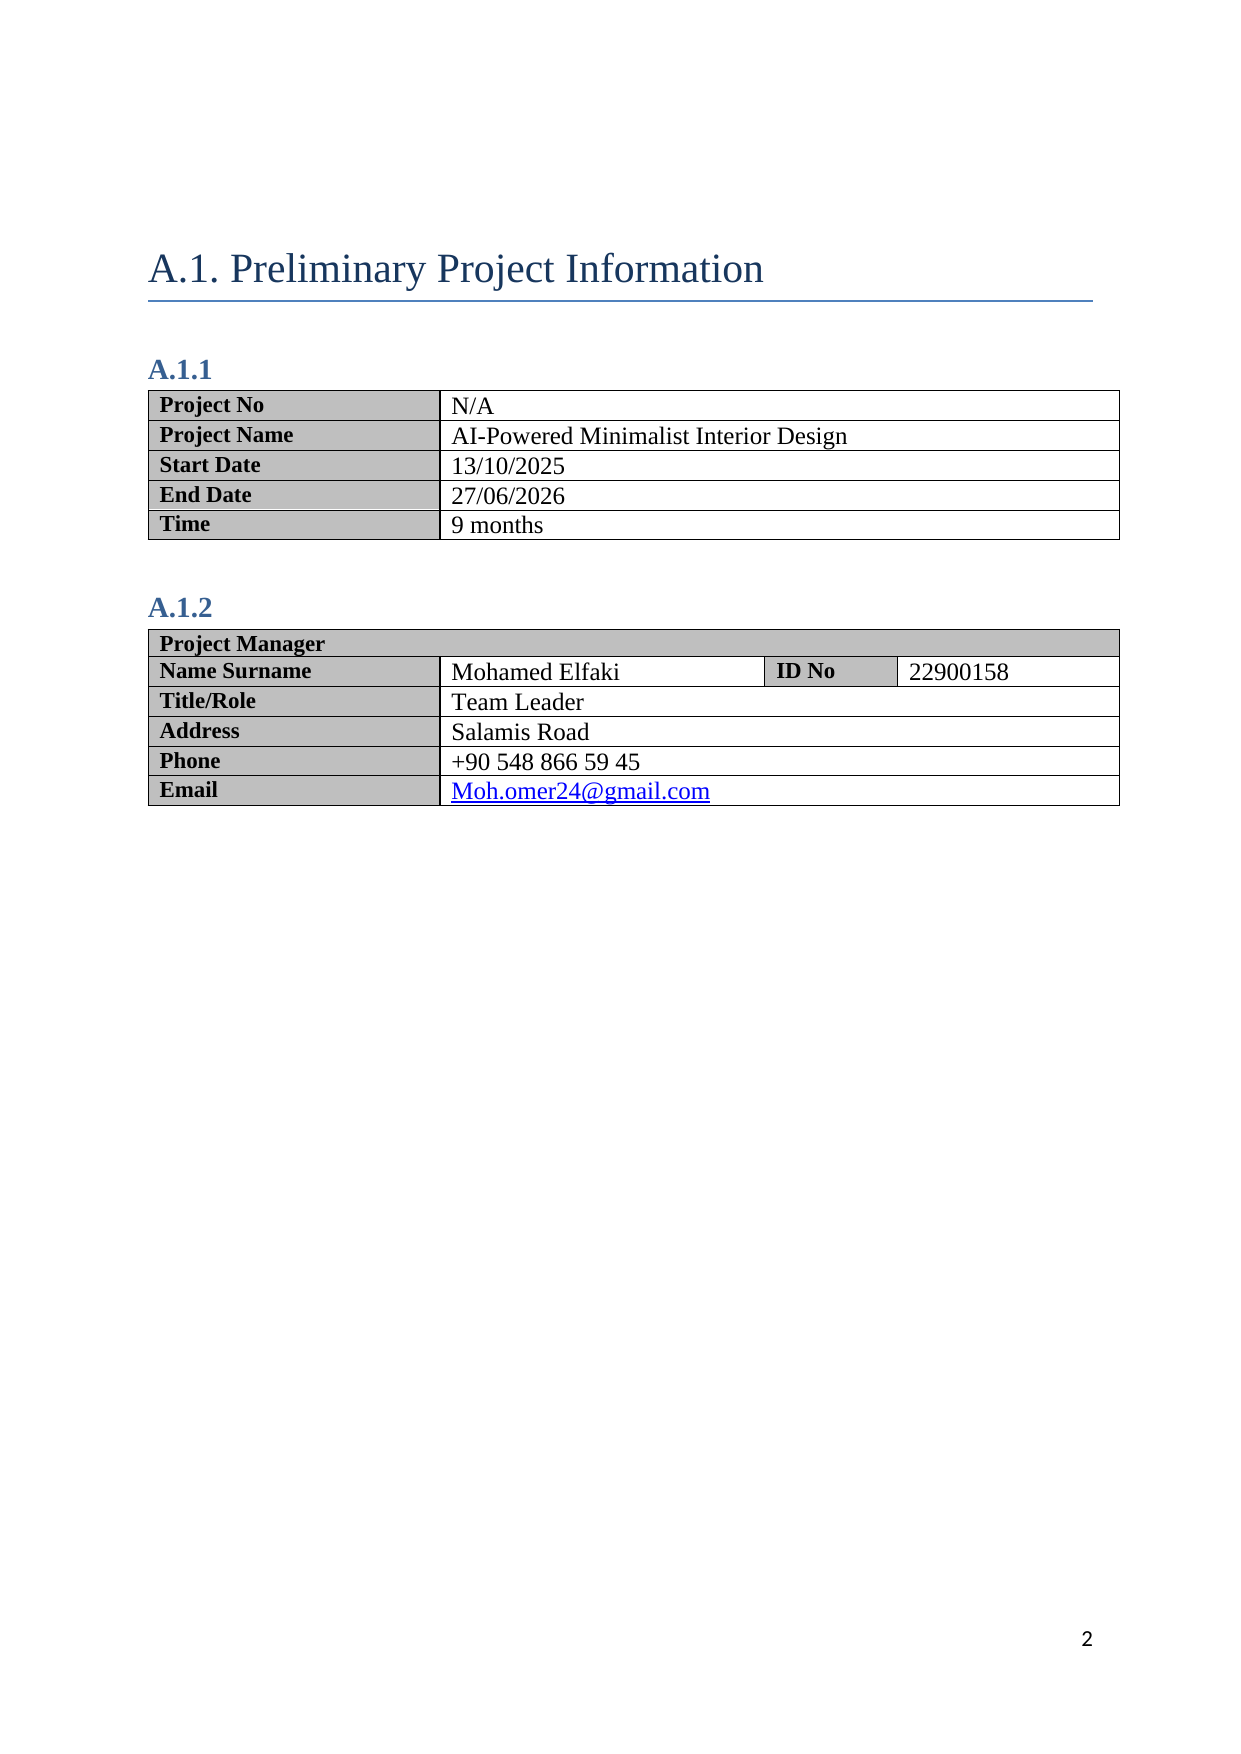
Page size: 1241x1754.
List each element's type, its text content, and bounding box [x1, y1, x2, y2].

table_cell AI-Powered Minimalist Interior Design [441, 421, 1119, 450]
table_cell Salamis Road [441, 717, 1119, 746]
table_cell +90 548 866 59 45 [441, 747, 1119, 775]
table_cell Time [149, 511, 439, 539]
table_cell Start Date [149, 451, 439, 480]
table_cell Email [149, 776, 439, 805]
subtitle A.1.2 [148, 590, 1093, 624]
table_cell Project Name [149, 421, 439, 450]
table_cell Phone [149, 747, 439, 775]
table_cell 13/10/2025 [441, 451, 1119, 480]
table_cell Moh.omer24@gmail.com [441, 776, 1119, 805]
table_cell 9 months [441, 511, 1119, 539]
table_cell Team Leader [441, 687, 1119, 716]
subtitle A.1.1 [148, 352, 1093, 385]
table_header Project No [149, 391, 439, 420]
table_cell End Date [149, 481, 439, 509]
table_cell Address [149, 717, 439, 746]
title A.1. Preliminary Project Information [148, 243, 1093, 300]
table_header N/A [441, 391, 1119, 420]
table_cell 22900158 [898, 657, 1119, 686]
table_cell Mohamed Elfaki [441, 657, 764, 686]
table_cell Title/Role [149, 687, 439, 716]
table_cell 27/06/2026 [441, 481, 1119, 509]
table_header Project Manager [149, 630, 1119, 656]
table_cell Name Surname [149, 657, 439, 686]
table_cell ID No [765, 657, 897, 686]
